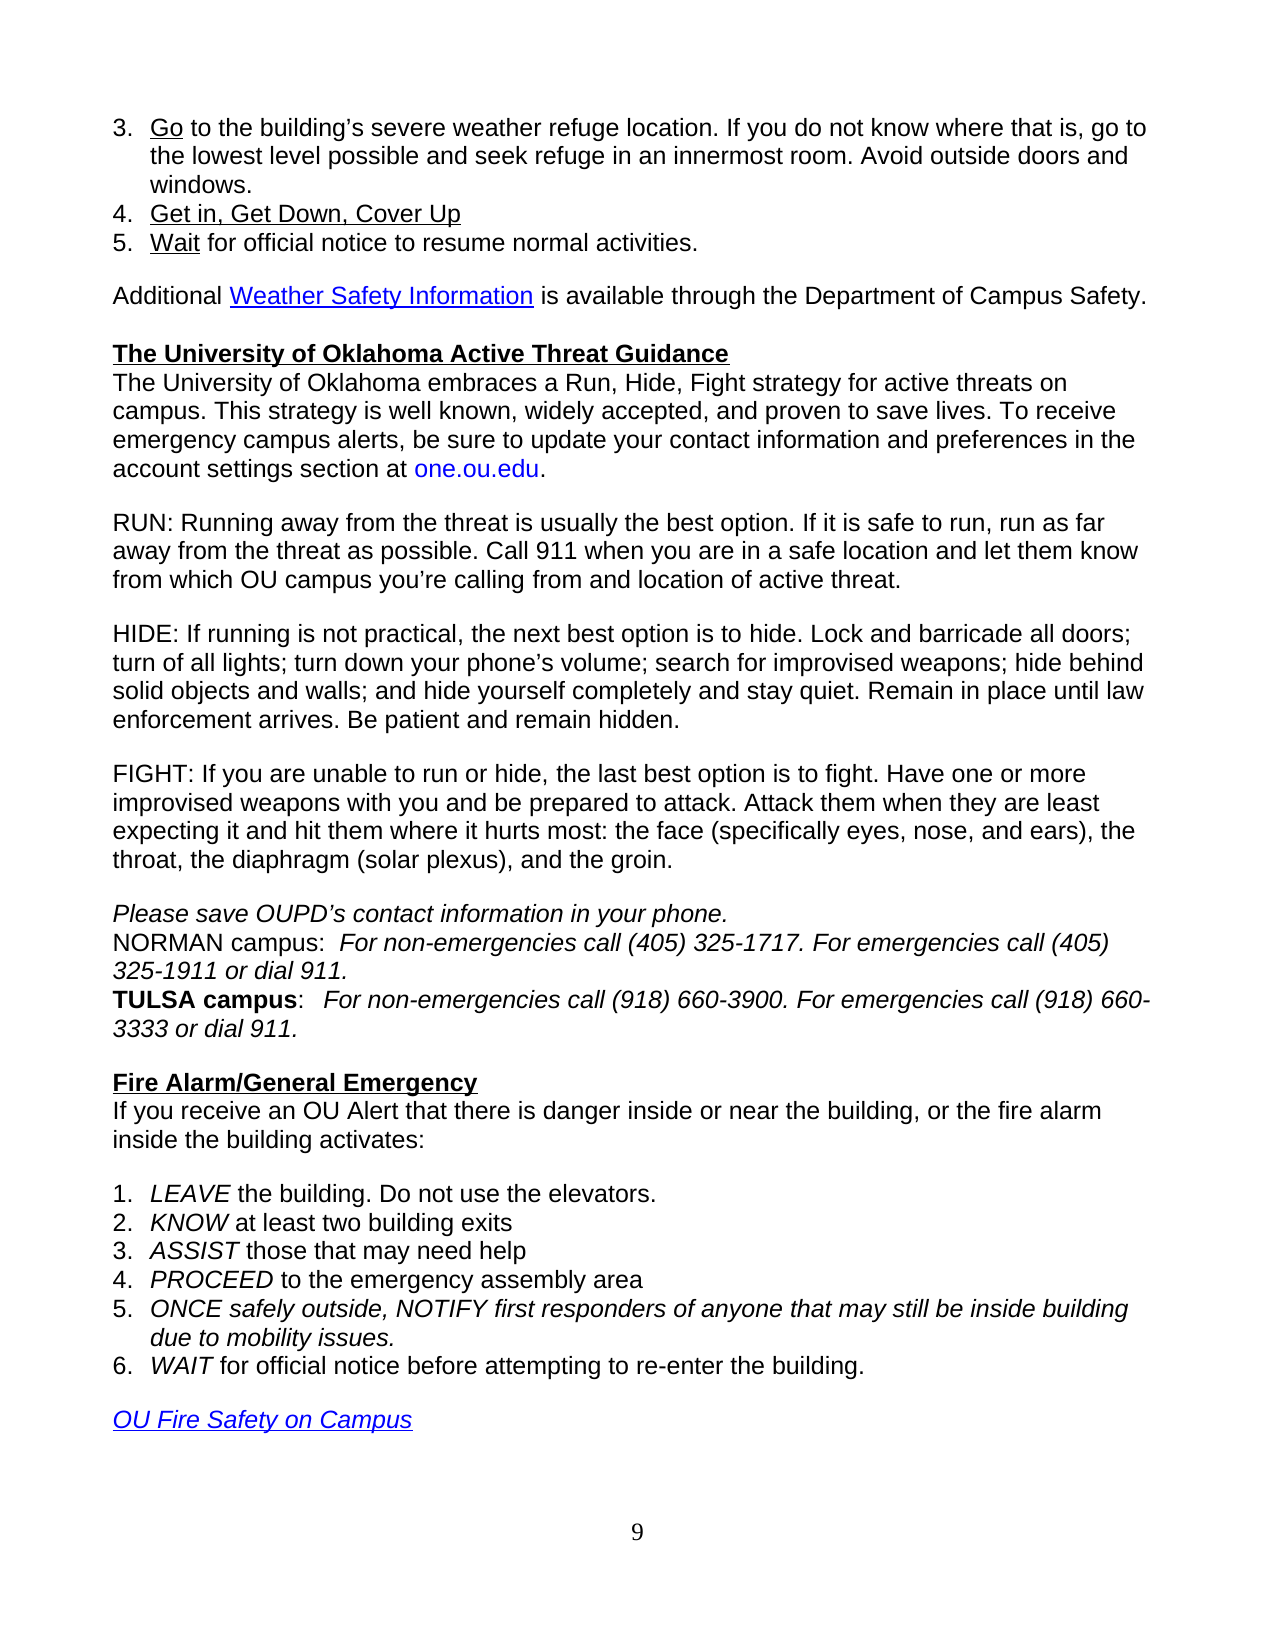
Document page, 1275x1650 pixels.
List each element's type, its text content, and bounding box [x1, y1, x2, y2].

list Go to the building’s severe weather refuge location. If you do not know where that is, go to the lowest level possible and seek refuge in an innermost room. Avoid outside doors and windows. [112, 112, 1162, 199]
list PROCEED to the emergency assembly area [112, 1265, 1162, 1294]
subtitle The University of Oklahoma Active Threat Guidance [112, 339, 1162, 367]
list Wait for official notice to resume normal activities. [112, 227, 1162, 256]
subtitle The University of Oklahoma embraces a Run, Hide, Fight strategy for active threats on campus. This strategy is well known, widely accepted, and proven to save lives. To receive emergency campus alerts, be sure to update your contact information and preferences in the account settings section at one.ou.edu. [112, 367, 1162, 482]
subtitle FIGHT: If you are unable to run or hide, the last best option is to fight. Have one or more improvised weapons with you and be prepared to attack. Attack them when they are least expecting it and hit them where it hurts most: the face (specifically eyes, nose, and ears), the throat, the diaphragm (solar plexus), and the groin. [112, 759, 1162, 874]
subtitle Fire Alarm/General Emergency [112, 1067, 1162, 1096]
subtitle RUN: Running away from the threat is usually the best option. If it is safe to run, run as far away from the threat as possible. Call 911 when you are in a safe location and let them know from which OU campus you’re calling from and location of active threat. [112, 507, 1162, 594]
list ONCE safely outside, NOTIFY first responders of anyone that may still be inside building due to mobility issues. [112, 1294, 1162, 1351]
list Get in, Get Down, Cover Up [112, 199, 1162, 227]
text If you receive an OU Alert that there is danger inside or near the building, or the fire alarm inside the building activates: [112, 1096, 1162, 1154]
subtitle HIDE: If running is not practical, the next best option is to hide. Lock and barricade all doors; turn of all lights; turn down your phone’s volume; search for improvised weapons; hide behind solid objects and walls; and hide yourself completely and stay quiet. Remain in place until law enforcement arrives. Be patient and remain hidden. [112, 619, 1162, 734]
list KNOW at least two building exits [112, 1207, 1162, 1236]
text OU Fire Safety on Campus [112, 1405, 1162, 1434]
text Additional Weather Safety Information is available through the Department of Campus Safety. [112, 281, 1162, 310]
subtitle Please save OUPD’s contact information in your phone. [112, 899, 1162, 927]
subtitle NORMAN campus: For non-emergencies call (405) 325-1717. For emergencies call (405) 325-1911 or dial 911. [112, 927, 1162, 985]
subtitle TULSA campus: For non-emergencies call (918) 660-3900. For emergencies call (918) 660-3333 or dial 911. [112, 985, 1162, 1042]
list LEAVE the building. Do not use the elevators. [112, 1179, 1162, 1207]
list WAIT for official notice before attempting to re-enter the building. [112, 1351, 1162, 1380]
list ASSIST those that may need help [112, 1236, 1162, 1265]
